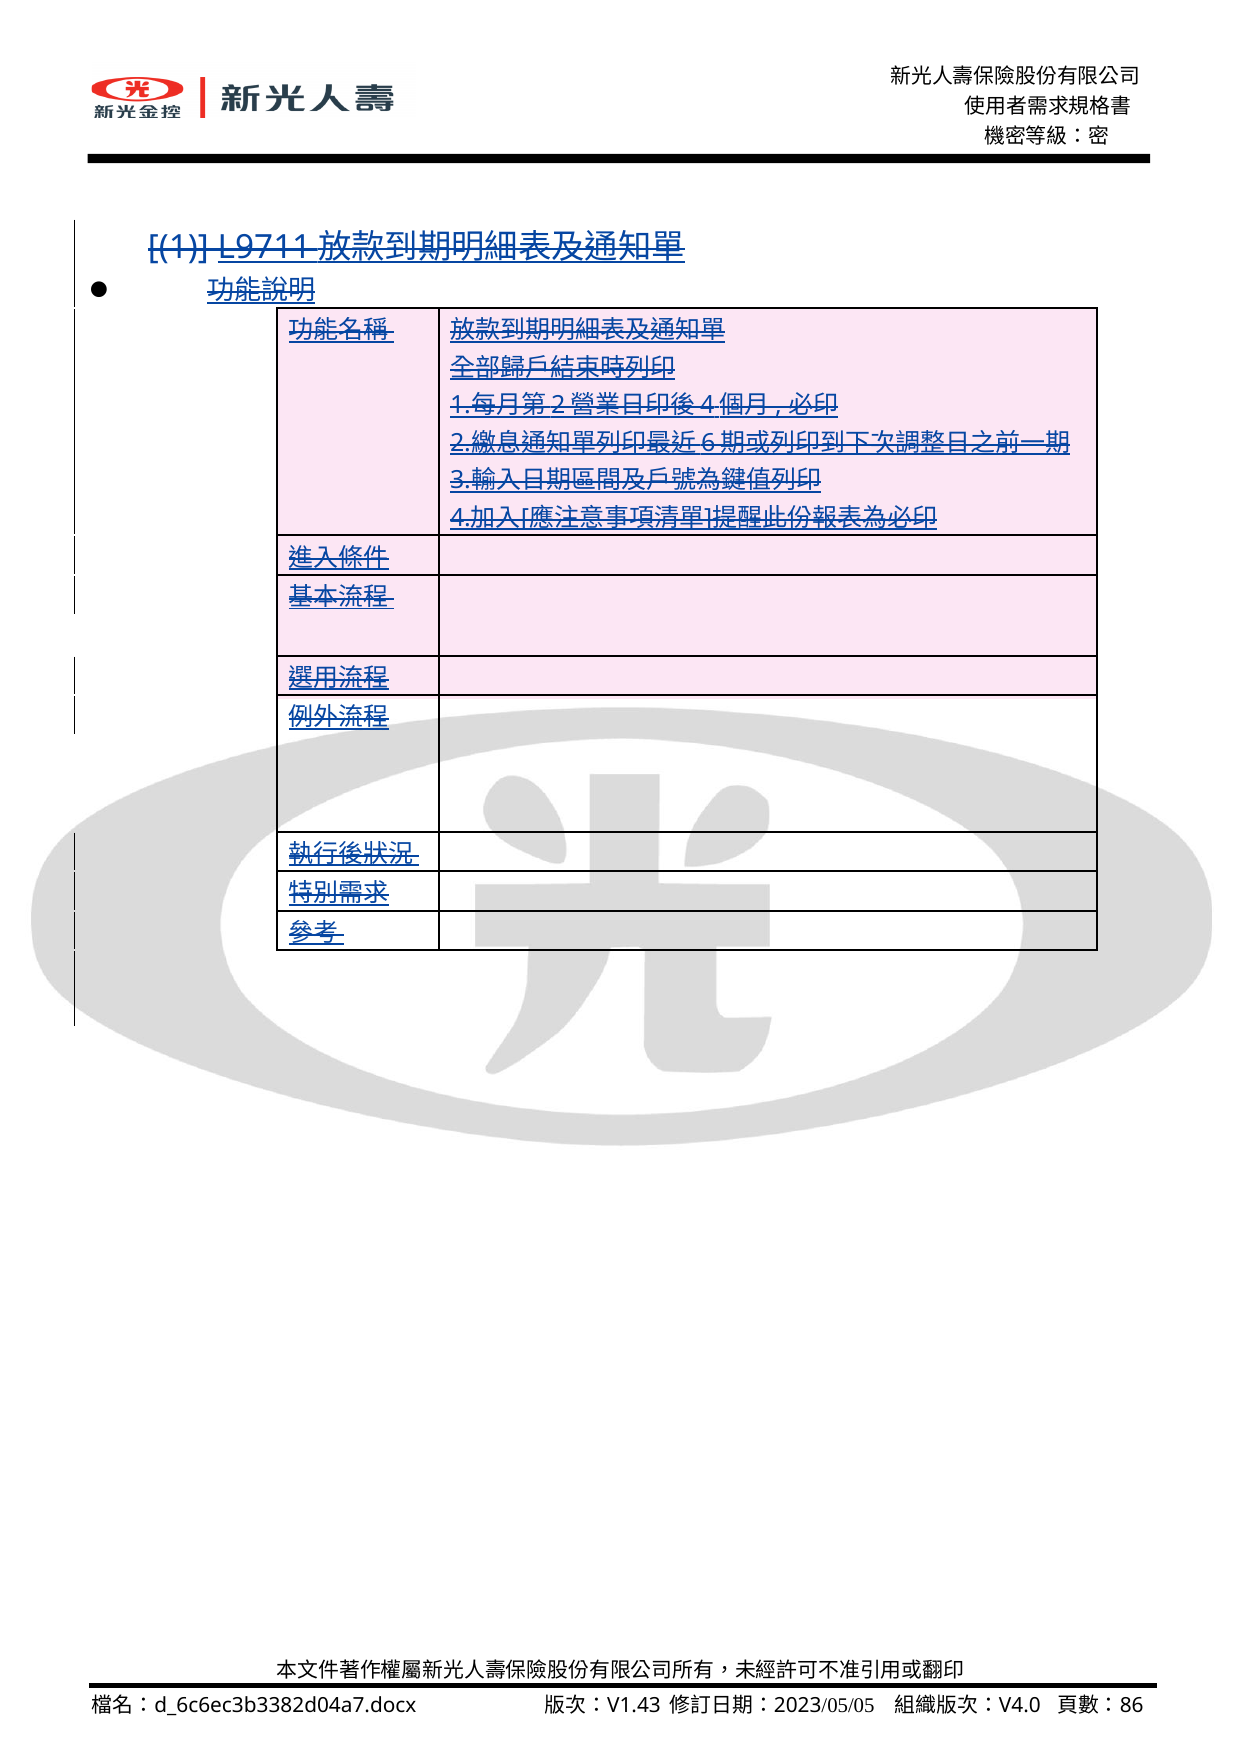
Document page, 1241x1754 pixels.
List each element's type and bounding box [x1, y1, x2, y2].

picture [25, 699, 1215, 1152]
picture [278, 833, 438, 870]
picture [440, 699, 1096, 831]
picture [440, 833, 1096, 870]
picture [278, 912, 438, 949]
picture [278, 872, 438, 910]
picture [91, 61, 417, 118]
picture [440, 912, 1096, 949]
picture [440, 872, 1096, 910]
picture [278, 699, 438, 831]
